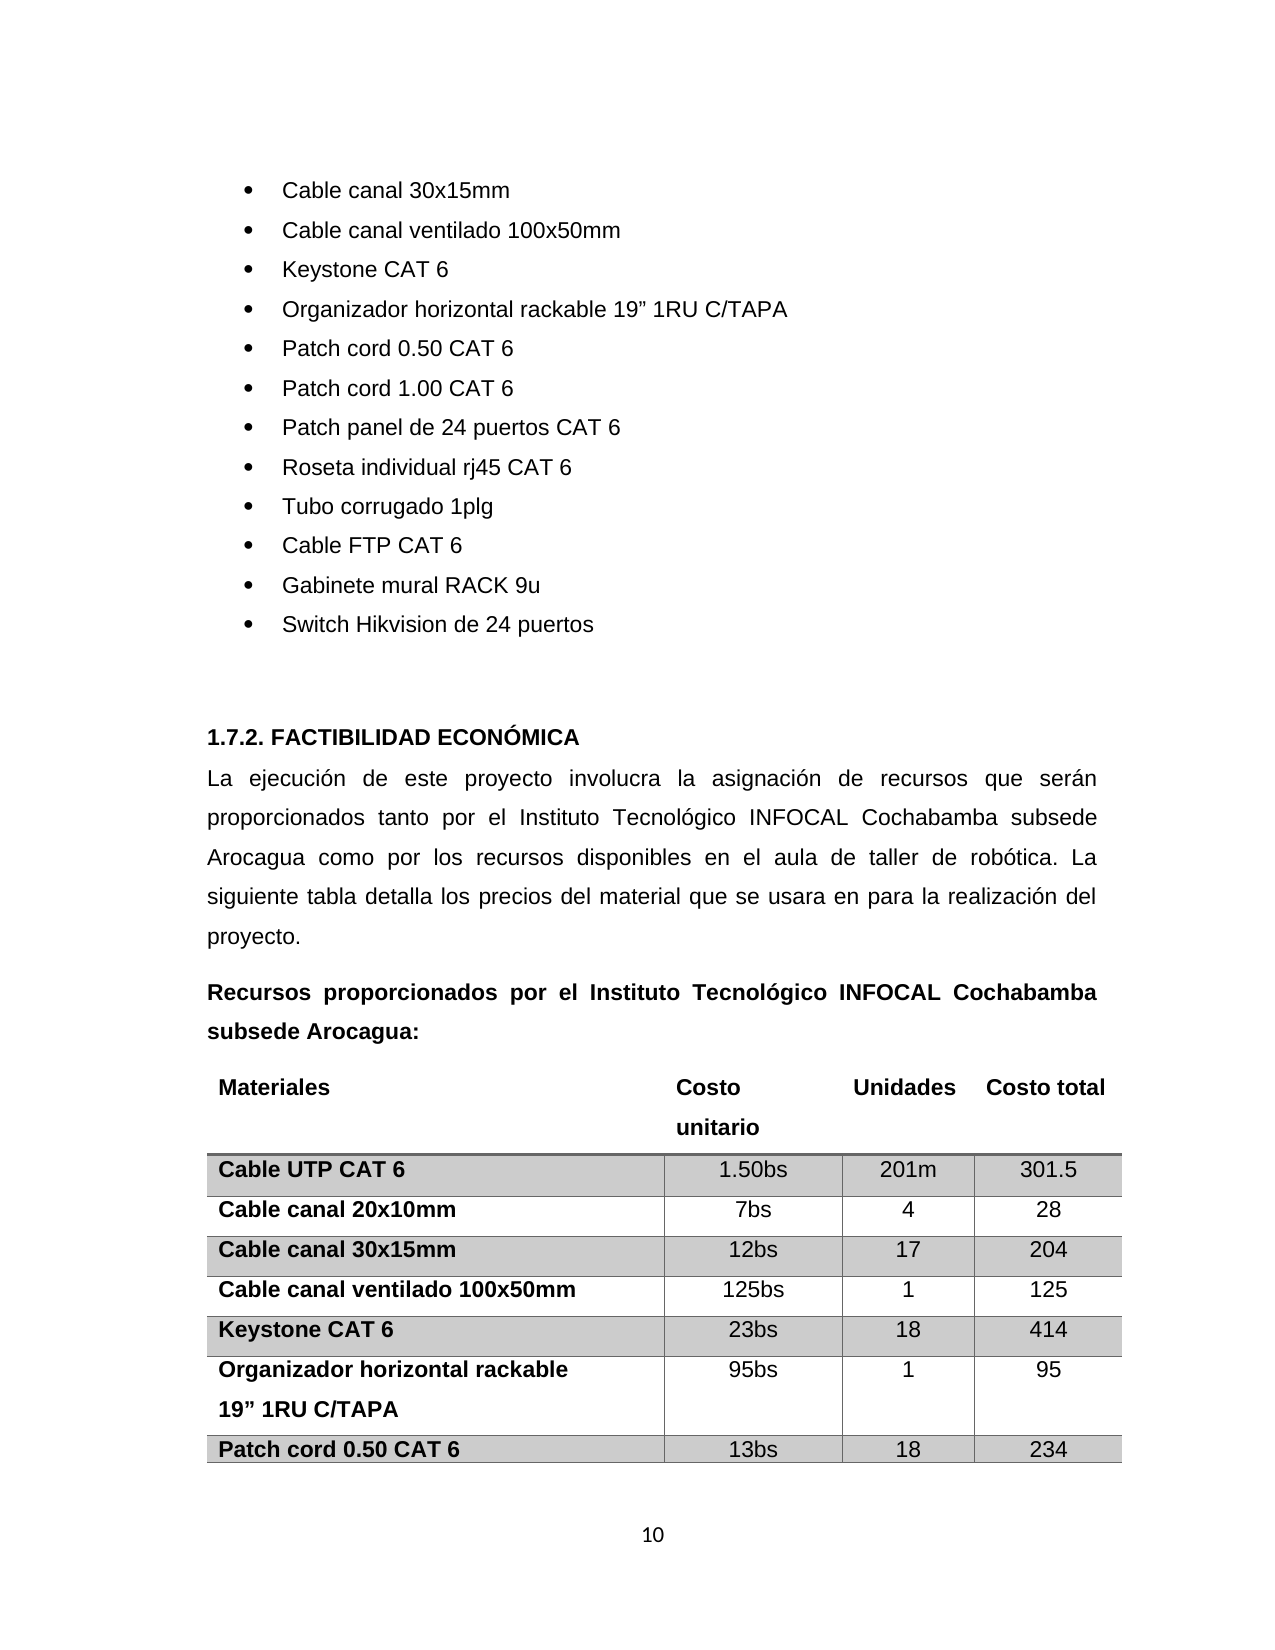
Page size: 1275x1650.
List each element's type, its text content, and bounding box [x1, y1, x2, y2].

table_cell 201m [843, 1156, 974, 1196]
table_cell 7bs [665, 1197, 842, 1236]
table_cell 234 [975, 1436, 1122, 1462]
table_cell 23bs [665, 1317, 842, 1356]
list Cable canal 30x15mm [244, 177, 1098, 203]
table_cell 1.50bs [665, 1156, 842, 1196]
text Recursos proporcionados por el Instituto Tecnológico INFOCAL Cochabamba subsede Arocagua: [207, 979, 1098, 1044]
table_cell 28 [975, 1197, 1122, 1236]
list Patch panel de 24 puertos CAT 6 [244, 414, 1098, 440]
list Patch cord 0.50 CAT 6 [244, 335, 1098, 361]
table_cell Cable canal 20x10mm [207, 1197, 664, 1236]
text La ejecución de este proyecto involucra la asignación de recursos que serán proporcionados tanto por el Instituto Tecnológico INFOCAL Cochabamba subsede Arocagua como por los recursos disponibles en el aula de taller de robótica. La siguiente tabla detalla los precios del material que se usara en para la realización del proyecto. [207, 765, 1098, 949]
table_cell 301.5 [975, 1156, 1122, 1196]
table_cell Cable UTP CAT 6 [207, 1156, 664, 1196]
table_cell 17 [843, 1237, 974, 1276]
list Tubo corrugado 1plg [244, 493, 1098, 519]
table_cell 1 [843, 1357, 974, 1435]
list Keystone CAT 6 [244, 256, 1098, 282]
list Gabinete mural RACK 9u [244, 572, 1098, 598]
table_cell 204 [975, 1237, 1122, 1276]
table_cell Keystone CAT 6 [207, 1317, 664, 1356]
table_header Costo total [975, 1074, 1122, 1153]
table_header Unidades [842, 1074, 974, 1153]
table_cell 1 [843, 1277, 974, 1316]
table_cell 125 [975, 1277, 1122, 1316]
table_cell 95bs [665, 1357, 842, 1435]
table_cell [207, 1436, 664, 1462]
table_cell 414 [975, 1317, 1122, 1356]
table_header Materiales [207, 1074, 664, 1153]
list Cable FTP CAT 6 [244, 532, 1098, 559]
table_cell 18 [843, 1317, 974, 1356]
table_cell 12bs [665, 1237, 842, 1276]
table_cell 13bs [665, 1436, 842, 1462]
table_cell 125bs [665, 1277, 842, 1316]
table_cell 4 [843, 1197, 974, 1236]
list Organizador horizontal rackable 19” 1RU C/TAPA [244, 296, 1098, 322]
table_cell Cable canal ventilado 100x50mm [207, 1277, 664, 1316]
list Switch Hikvision de 24 puertos [244, 611, 1098, 638]
list Cable canal ventilado 100x50mm [244, 217, 1098, 243]
table_cell Organizador horizontal rackable 19” 1RU C/TAPA [207, 1357, 664, 1435]
list Roseta individual rj45 CAT 6 [244, 453, 1098, 480]
subtitle 1.7.2. FACTIBILIDAD ECONÓMICA [207, 724, 1098, 750]
table_cell 95 [975, 1357, 1122, 1435]
table_header Costo unitario [665, 1074, 842, 1153]
list Patch cord 1.00 CAT 6 [244, 374, 1098, 401]
table_cell 18 [843, 1436, 974, 1462]
table_cell Cable canal 30x15mm [207, 1237, 664, 1276]
